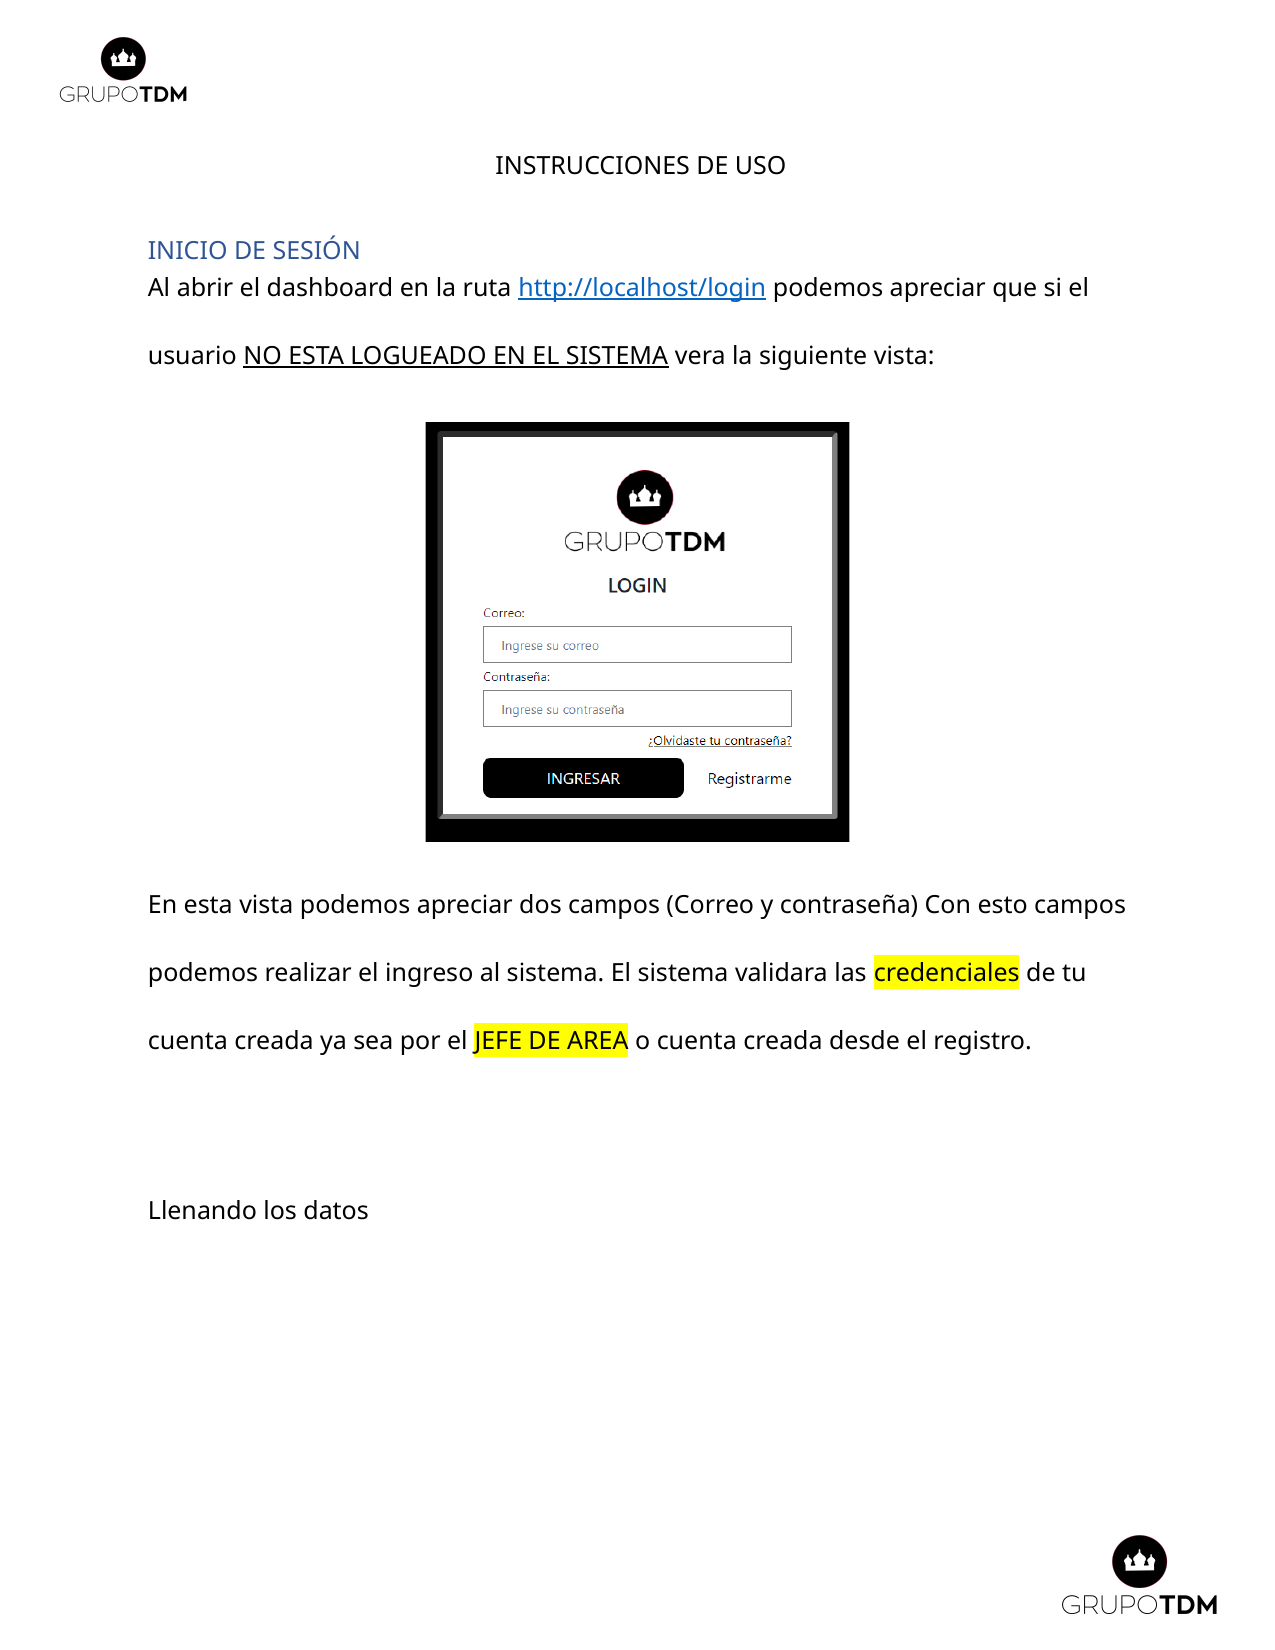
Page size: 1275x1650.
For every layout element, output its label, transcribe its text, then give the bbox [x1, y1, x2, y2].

text Llenando los datos [148, 1192, 1127, 1227]
text Al abrir el dashboard en la ruta http://localhost/login podemos apreciar que si el usuario NO ESTA LOGUEADO EN EL SISTEMA vera la siguiente vista: [148, 269, 1127, 371]
picture [51, 29, 196, 108]
picture [1054, 1527, 1227, 1622]
text En esta vista podemos apreciar dos campos (Correo y contraseña) Con esto campos podemos realizar el ingreso al sistema. El sistema validara las credenciales de tu cuenta creada ya sea por el JEFE DE AREA o cuenta creada desde el registro. [148, 887, 1127, 1057]
subtitle INICIO DE SESIÓN [148, 232, 1127, 267]
text INSTRUCCIONES DE USO [148, 148, 1127, 182]
picture [425, 422, 850, 842]
